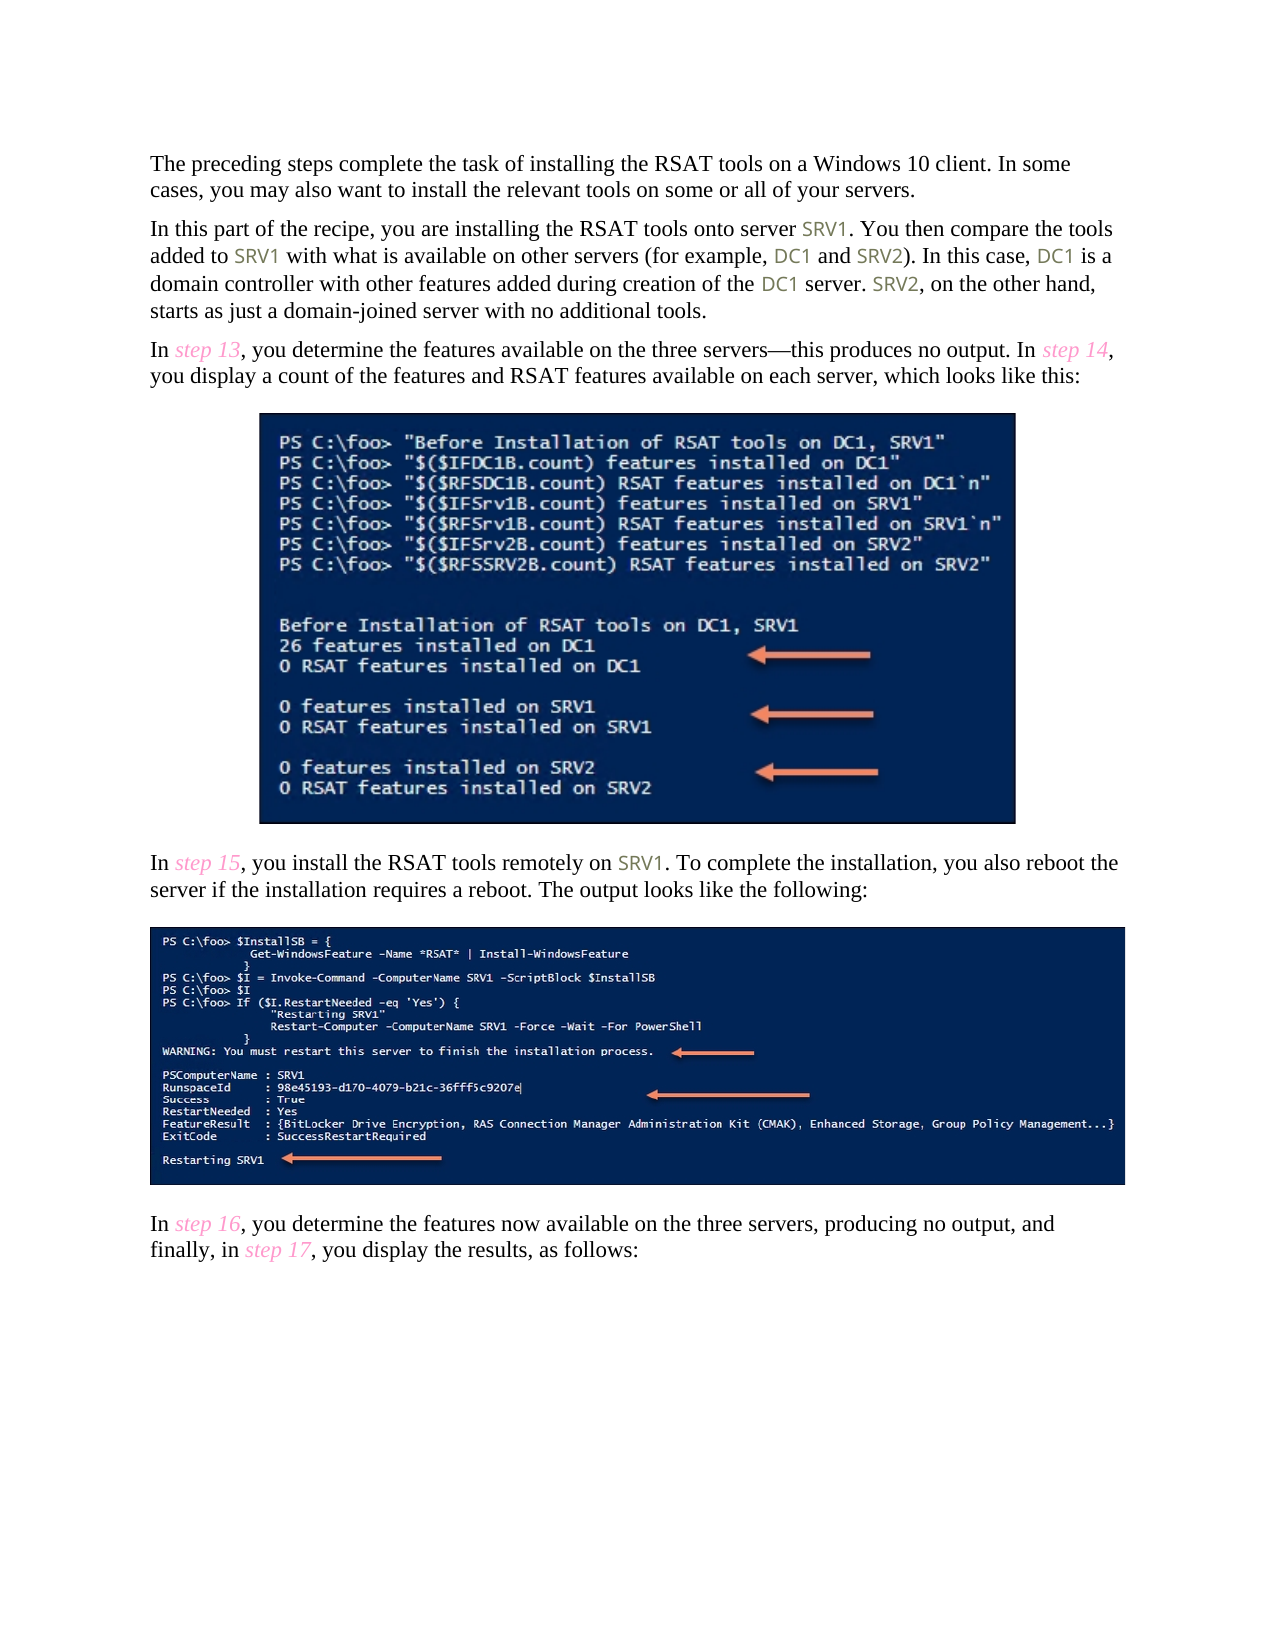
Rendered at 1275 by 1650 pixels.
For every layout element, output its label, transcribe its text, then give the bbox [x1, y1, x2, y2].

picture [150, 927, 1125, 1185]
text In step 13, you determine the features available on the three servers—this produces no output. In step 14, you display a count of the features and RSAT features available on each server, which looks like this: [150, 336, 1125, 388]
text In step 16, you determine the features now available on the three servers, producing no output, and finally, in step 17, you display the results, as follows: [150, 1210, 1125, 1262]
text The preceding steps complete the task of installing the RSAT tools on a Windows 10 client. In some cases, you may also want to install the relevant tools on some or all of your servers. [150, 150, 1125, 203]
text In step 15, you install the RSAT tools remotely on SRV1. To complete the installation, you also reboot the server if the installation requires a reboot. The output looks like the following: [150, 849, 1125, 902]
picture [259, 413, 1016, 824]
text In this part of the recipe, you are installing the RSAT tools onto server SRV1. You then compare the tools added to SRV1 with what is available on other servers (for example, DC1 and SRV2). In this case, DC1 is a domain controller with other features added during creation of the DC1 server. SRV2, on the other hand, starts as just a domain-joined server with no additional tools. [150, 215, 1125, 323]
